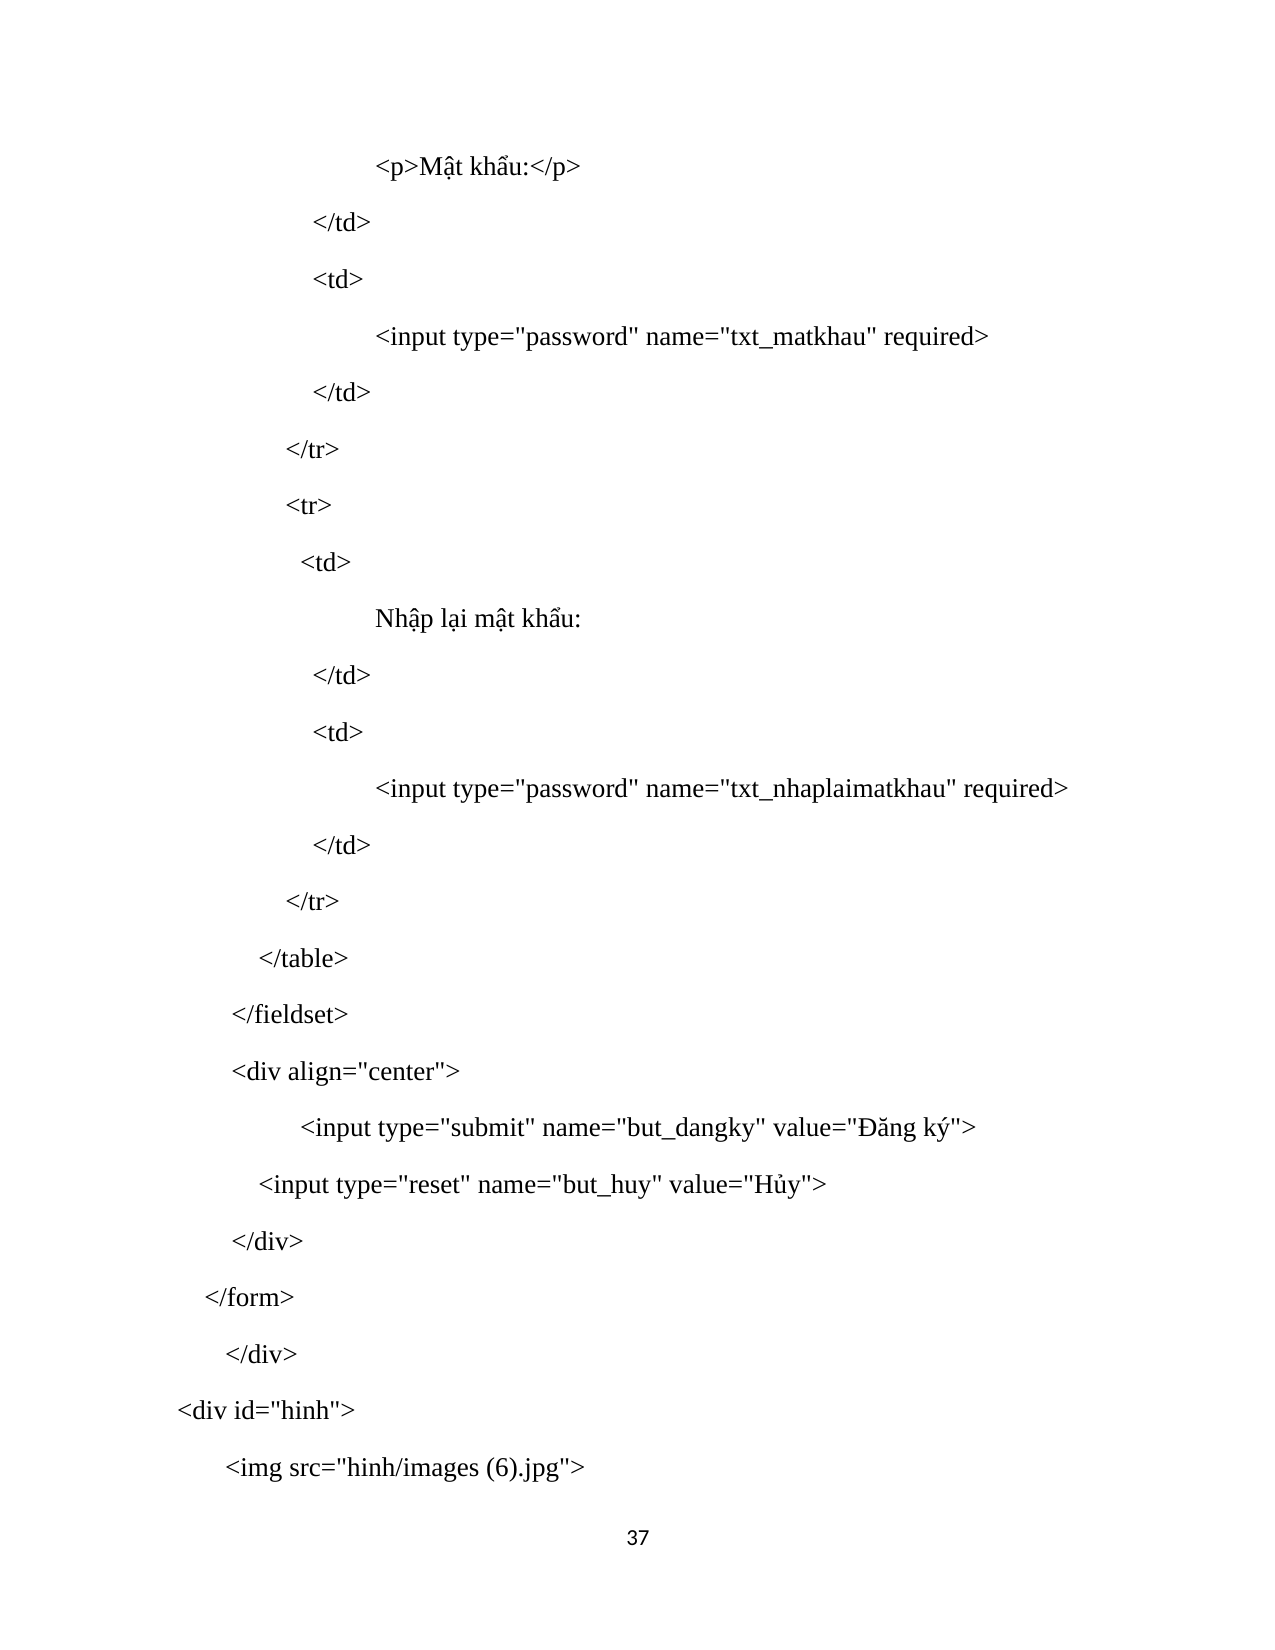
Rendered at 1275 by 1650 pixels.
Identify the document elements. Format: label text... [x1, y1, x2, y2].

text </div> [150, 1338, 1125, 1369]
text </td> [150, 659, 1125, 690]
text </td> [150, 829, 1125, 860]
text <img src="hinh/images (6).jpg"> [150, 1451, 1125, 1482]
text <td> [150, 546, 1125, 577]
text </tr> [150, 885, 1125, 916]
text <input type="password" name="txt_nhaplaimatkhau" required> [150, 772, 1125, 803]
text </div> [150, 1225, 1125, 1256]
text <td> [150, 716, 1125, 747]
text </td> [150, 376, 1125, 407]
text <td> [150, 263, 1125, 294]
text </form> [150, 1281, 1125, 1312]
text <div align="center"> [150, 1055, 1125, 1086]
text Nhập lại mật khẩu: [150, 602, 1125, 634]
text <div id="hinh"> [150, 1394, 1125, 1426]
text </table> [150, 942, 1125, 973]
text </fieldset> [150, 998, 1125, 1029]
text <input type="password" name="txt_matkhau" required> [150, 320, 1125, 351]
text <input type="submit" name="but_dangky" value="Đăng ký"> [150, 1112, 1125, 1143]
text <tr> [150, 489, 1125, 521]
text </td> [150, 207, 1125, 238]
text <input type="reset" name="but_huy" value="Hủy"> [150, 1168, 1125, 1199]
text <p>Mật khẩu:</p> [150, 150, 1125, 181]
text </tr> [150, 433, 1125, 464]
